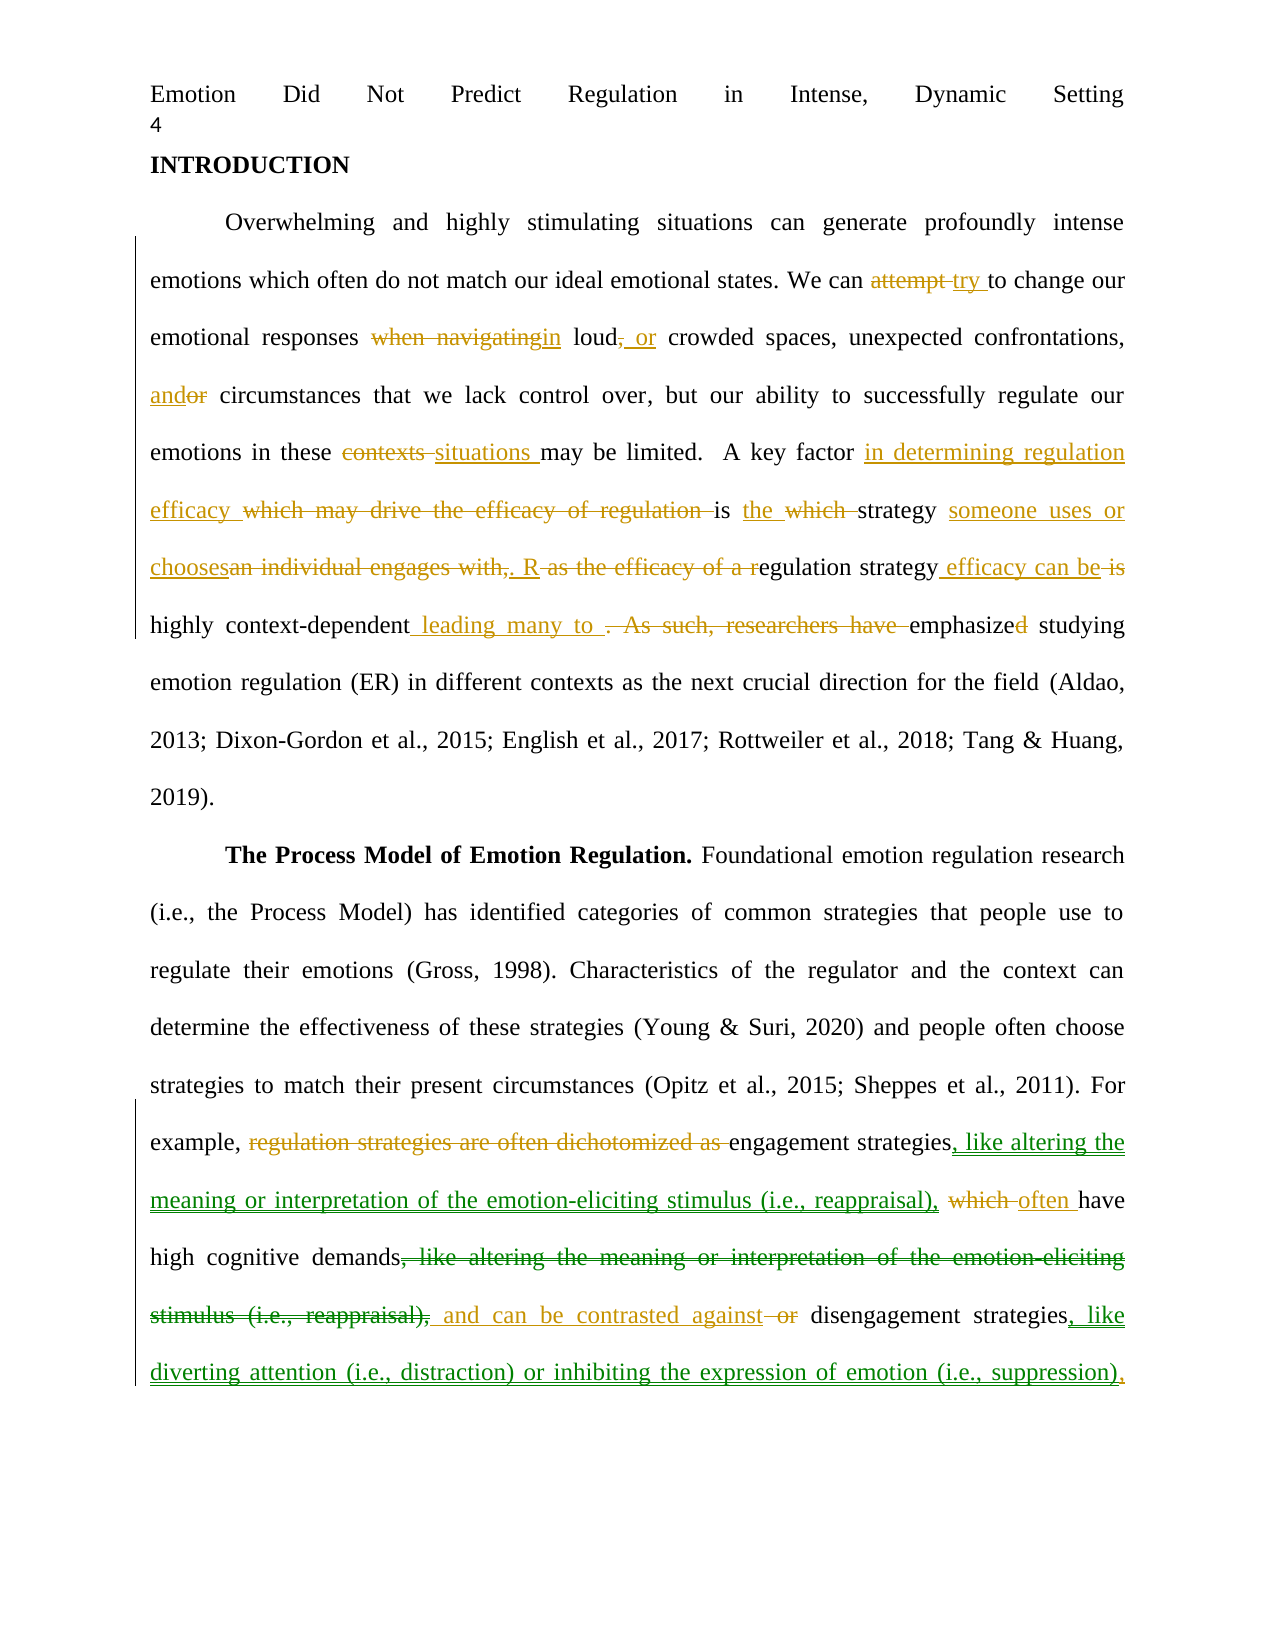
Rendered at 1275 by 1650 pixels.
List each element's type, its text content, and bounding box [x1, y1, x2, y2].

text Overwhelming and highly stimulating situations can generate profoundly intense emotions which often do not match our ideal emotional states. We can to change our emotional responses loud crowded spaces, unexpected confrontations, circumstances that we lack control over, but our ability to successfully regulate our emotions in these may be limited. A key factor is strategy egulation strategyhighly context-dependentemphasize studying emotion regulation (ER) in different contexts as the next crucial direction for the field (Aldao, 2013; Dixon-Gordon et al., 2015; English et al., 2017; Rottweiler et al., 2018; Tang & Huang, 2019). [150, 207, 1125, 811]
text INTRODUCTION [150, 150, 1125, 179]
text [150, 840, 1125, 1382]
